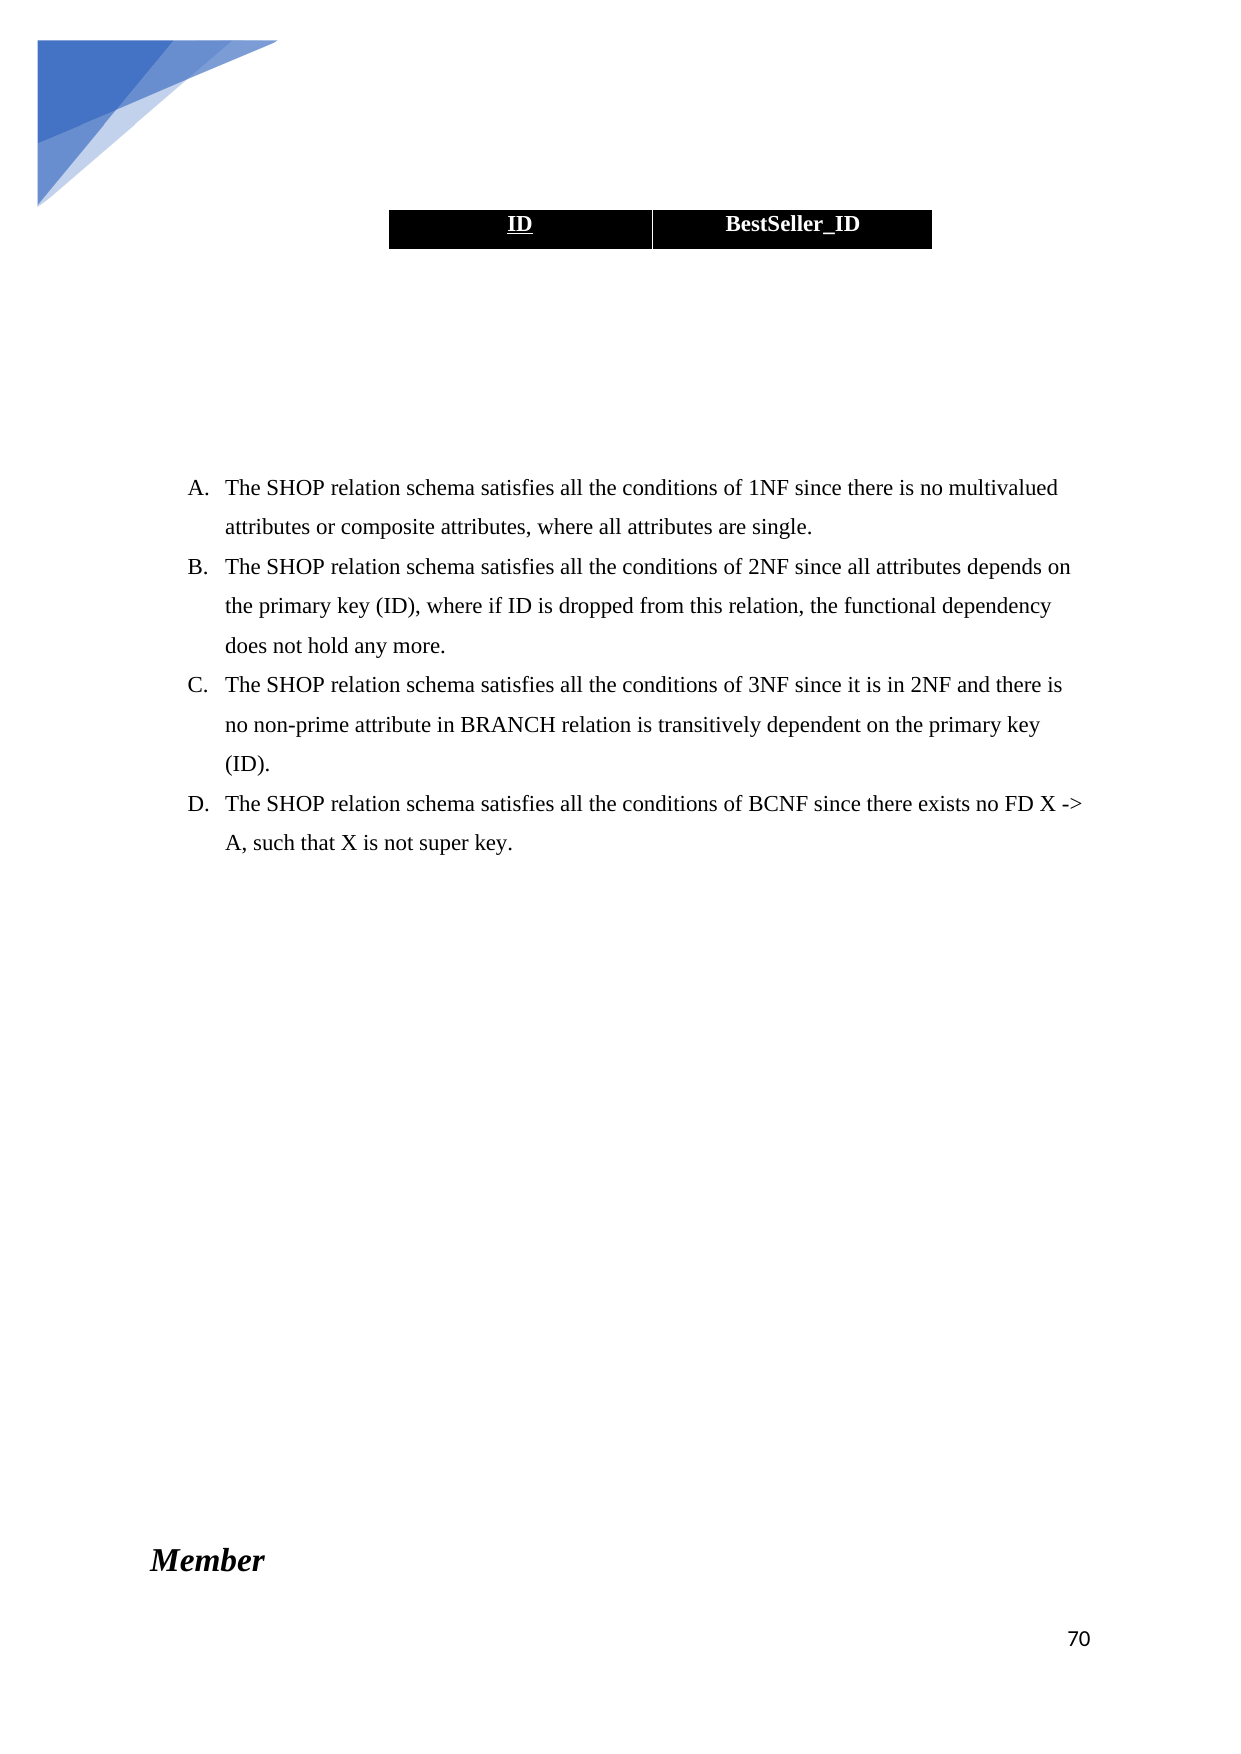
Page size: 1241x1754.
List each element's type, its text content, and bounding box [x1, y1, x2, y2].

list The SHOP relation schema satisfies all the conditions of 3NF since it is in 2NF and there is no non-prime attribute in BRANCH relation is transitively dependent on the primary key (ID). [187, 671, 1090, 777]
list The SHOP relation schema satisfies all the conditions of BCNF since there exists no FD X -> A, such that X is not super key. [187, 790, 1090, 856]
picture [37, 40, 279, 209]
list The SHOP relation schema satisfies all the conditions of 2NF since all attributes depends on the primary key (ID), where if ID is dropped from this relation, the functional dependency does not hold any more. [187, 553, 1090, 658]
text Member [150, 1540, 1090, 1579]
table_header BestSeller_ID [653, 210, 932, 249]
list The SHOP relation schema satisfies all the conditions of 1NF since there is no multivalued attributes or composite attributes, where all attributes are single. [187, 474, 1090, 540]
table_header ID [389, 210, 652, 249]
